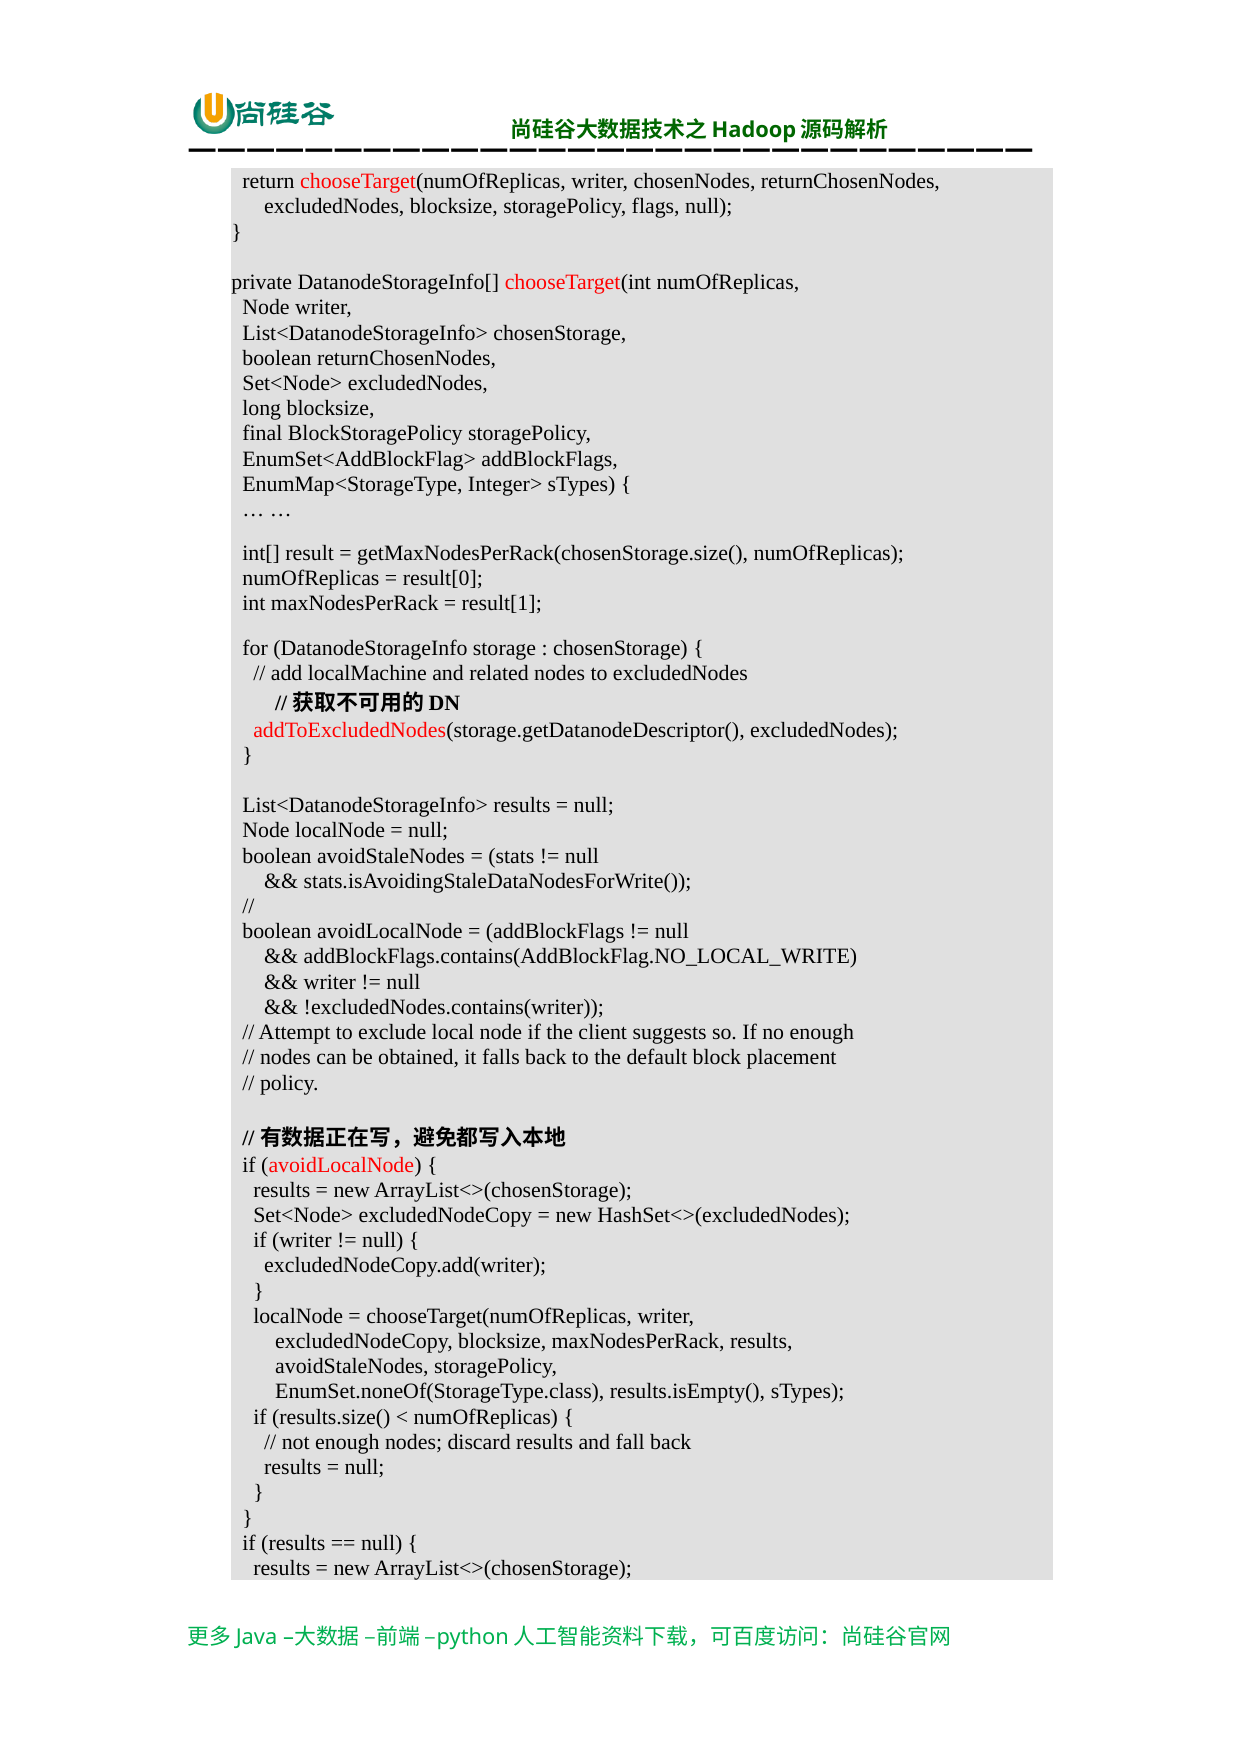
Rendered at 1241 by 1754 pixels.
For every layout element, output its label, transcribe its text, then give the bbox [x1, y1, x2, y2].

text results = null; [231, 1454, 1053, 1479]
text && !excludedNodes.contains(writer)); [231, 994, 1053, 1019]
text for (DatanodeStorageInfo storage : chosenStorage) { [231, 634, 1053, 660]
text EnumMap<StorageType, Integer> sTypes) { [231, 471, 1053, 496]
text // Attempt to exclude local node if the client suggests so. If no enough [231, 1019, 1053, 1044]
text } [231, 1278, 1053, 1303]
text if (results == null) { [231, 1530, 1053, 1555]
text int maxNodesPerRack = result[1]; [231, 590, 1053, 616]
text } [231, 742, 1053, 767]
text EnumSet.noneOf(StorageType.class), results.isEmpty(), sTypes); [231, 1378, 1053, 1404]
text && stats.isAvoidingStaleDataNodesForWrite()); [231, 868, 1053, 893]
text // policy. [231, 1069, 1053, 1095]
text boolean avoidLocalNode = (addBlockFlags != null [231, 918, 1053, 943]
text if (writer != null) { [231, 1227, 1053, 1252]
text } [231, 1504, 1053, 1530]
text // 获取不可用的DN [231, 685, 1053, 717]
text excludedNodes, blocksize, storagePolicy, flags, null); [231, 193, 1053, 219]
text int[] result = getMaxNodesPerRack(chosenStorage.size(), numOfReplicas); [231, 540, 1053, 565]
text long blocksize, [231, 395, 1053, 420]
text excludedNodeCopy.add(writer); [231, 1252, 1053, 1278]
text localNode = chooseTarget(numOfReplicas, writer, [231, 1303, 1053, 1328]
text } [231, 1479, 1053, 1504]
text results = new ArrayList<>(chosenStorage); [231, 1177, 1053, 1202]
text addToExcludedNodes(storage.getDatanodeDescriptor(), excludedNodes); [231, 717, 1053, 742]
text List<DatanodeStorageInfo> results = null; [231, 792, 1053, 817]
text // 有数据正在写，避免都写入本地 [231, 1120, 1053, 1152]
text List<DatanodeStorageInfo> chosenStorage, [231, 319, 1053, 345]
text // [231, 893, 1053, 918]
text if (results.size() < numOfReplicas) { [231, 1404, 1053, 1429]
text // add localMachine and related nodes to excludedNodes [231, 660, 1053, 685]
text } [231, 219, 1053, 244]
text Set<Node> excludedNodes, [231, 370, 1053, 395]
text Set<Node> excludedNodeCopy = new HashSet<>(excludedNodes); [231, 1202, 1053, 1227]
text // not enough nodes; discard results and fall back [231, 1429, 1053, 1454]
text numOfReplicas = result[0]; [231, 565, 1053, 590]
text EnumSet<AddBlockFlag> addBlockFlags, [231, 446, 1053, 471]
text final BlockStoragePolicy storagePolicy, [231, 420, 1053, 446]
text excludedNodeCopy, blocksize, maxNodesPerRack, results, [231, 1328, 1053, 1353]
text … … [231, 496, 1053, 521]
text Node localNode = null; [231, 817, 1053, 843]
text return chooseTarget(numOfReplicas, writer, chosenNodes, returnChosenNodes, [231, 168, 1053, 193]
text // nodes can be obtained, it falls back to the default block placement [231, 1044, 1053, 1069]
text boolean returnChosenNodes, [231, 345, 1053, 370]
text && addBlockFlags.contains(AddBlockFlag.NO_LOCAL_WRITE) [231, 943, 1053, 969]
text if (avoidLocalNode) { [231, 1152, 1053, 1177]
text boolean avoidStaleNodes = (stats != null [231, 843, 1053, 868]
picture [187, 88, 338, 138]
text Node writer, [231, 294, 1053, 319]
text results = new ArrayList<>(chosenStorage); [231, 1555, 1053, 1580]
text private DatanodeStorageInfo[] chooseTarget(int numOfReplicas, [231, 269, 1053, 294]
text && writer != null [231, 969, 1053, 994]
text avoidStaleNodes, storagePolicy, [231, 1353, 1053, 1378]
